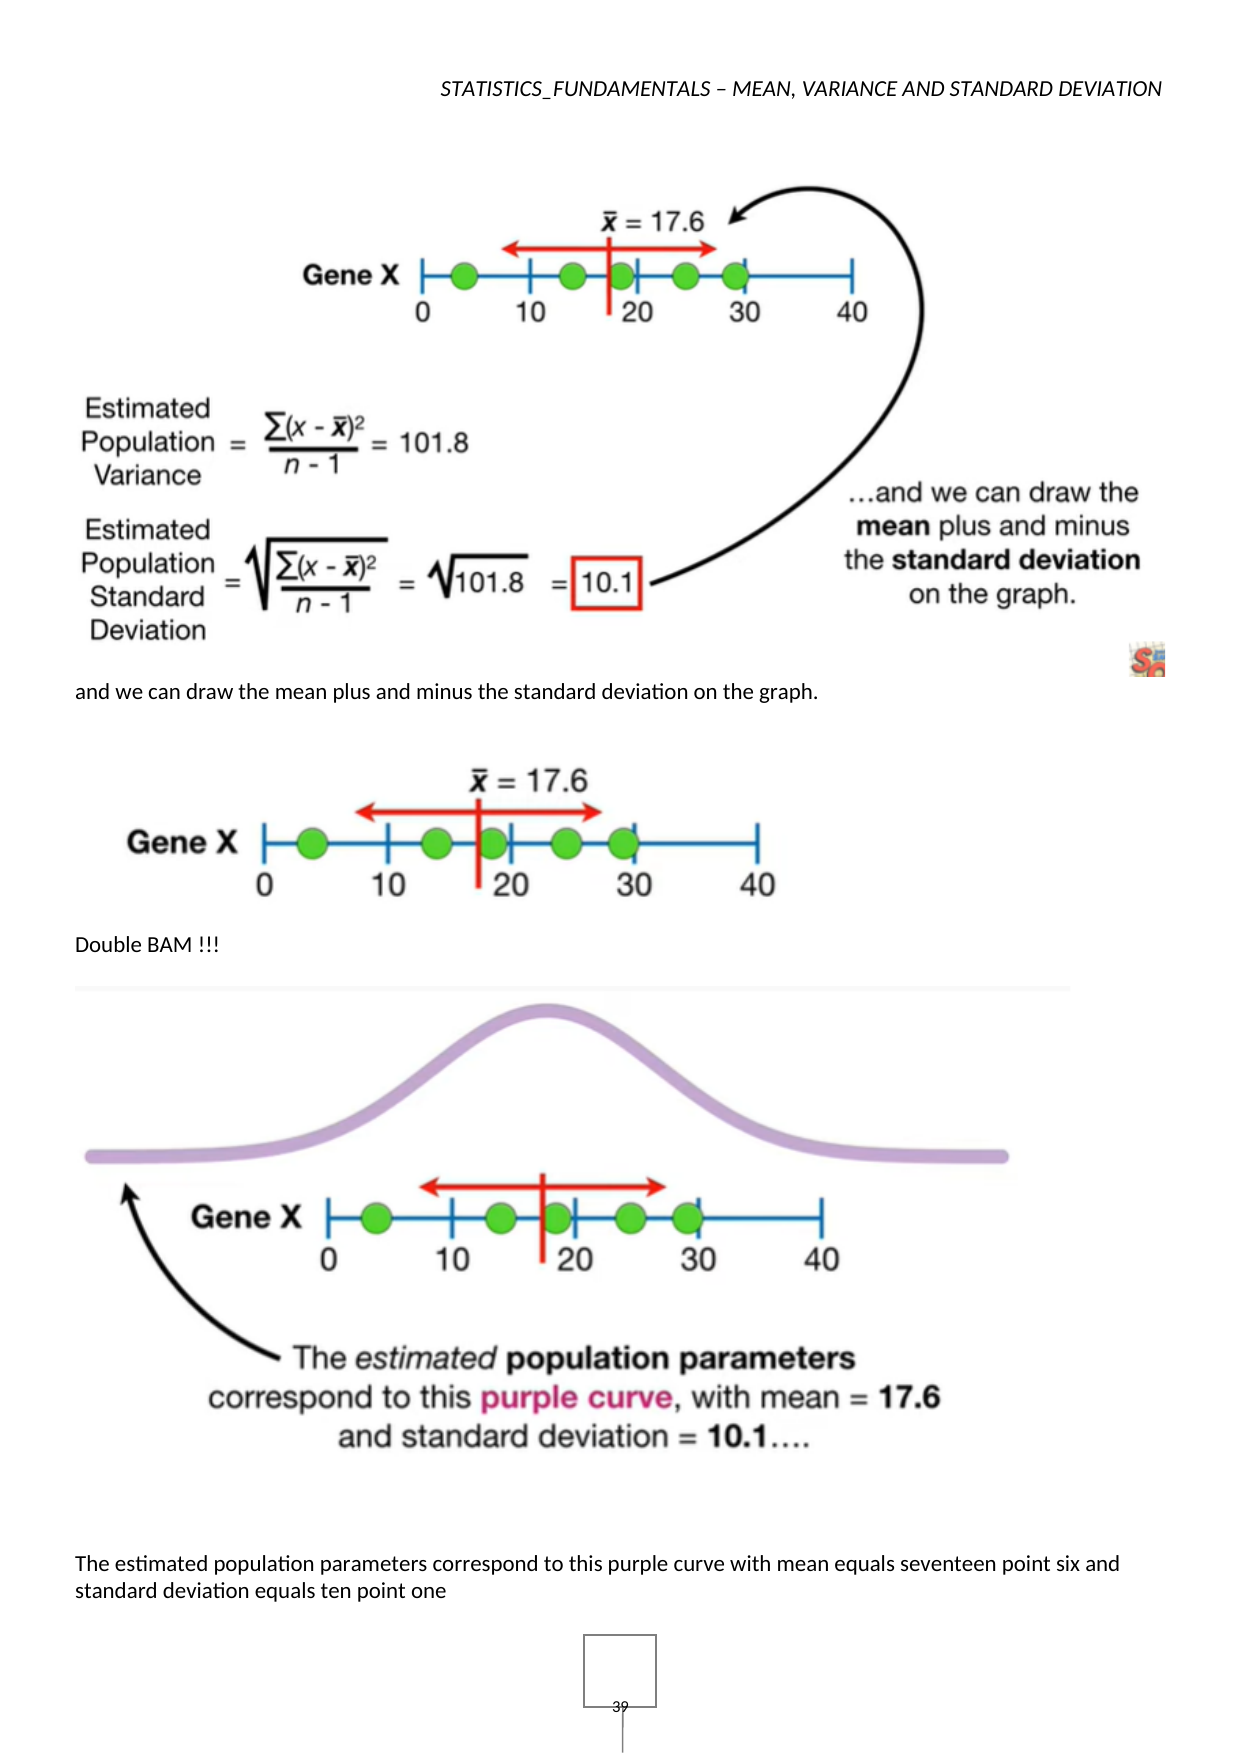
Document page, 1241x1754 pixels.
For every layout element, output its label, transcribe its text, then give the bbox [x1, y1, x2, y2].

text The estimated population parameters correspond to this purple curve with mean equals seventeen point six and standard deviation equals ten point one [75, 1549, 1165, 1605]
text and we can draw the mean plus and minus the standard deviation on the graph. [75, 677, 1165, 705]
picture [75, 705, 899, 930]
picture [75, 986, 1071, 1549]
picture [75, 129, 1166, 677]
text Double BAM !!! [75, 930, 1165, 958]
